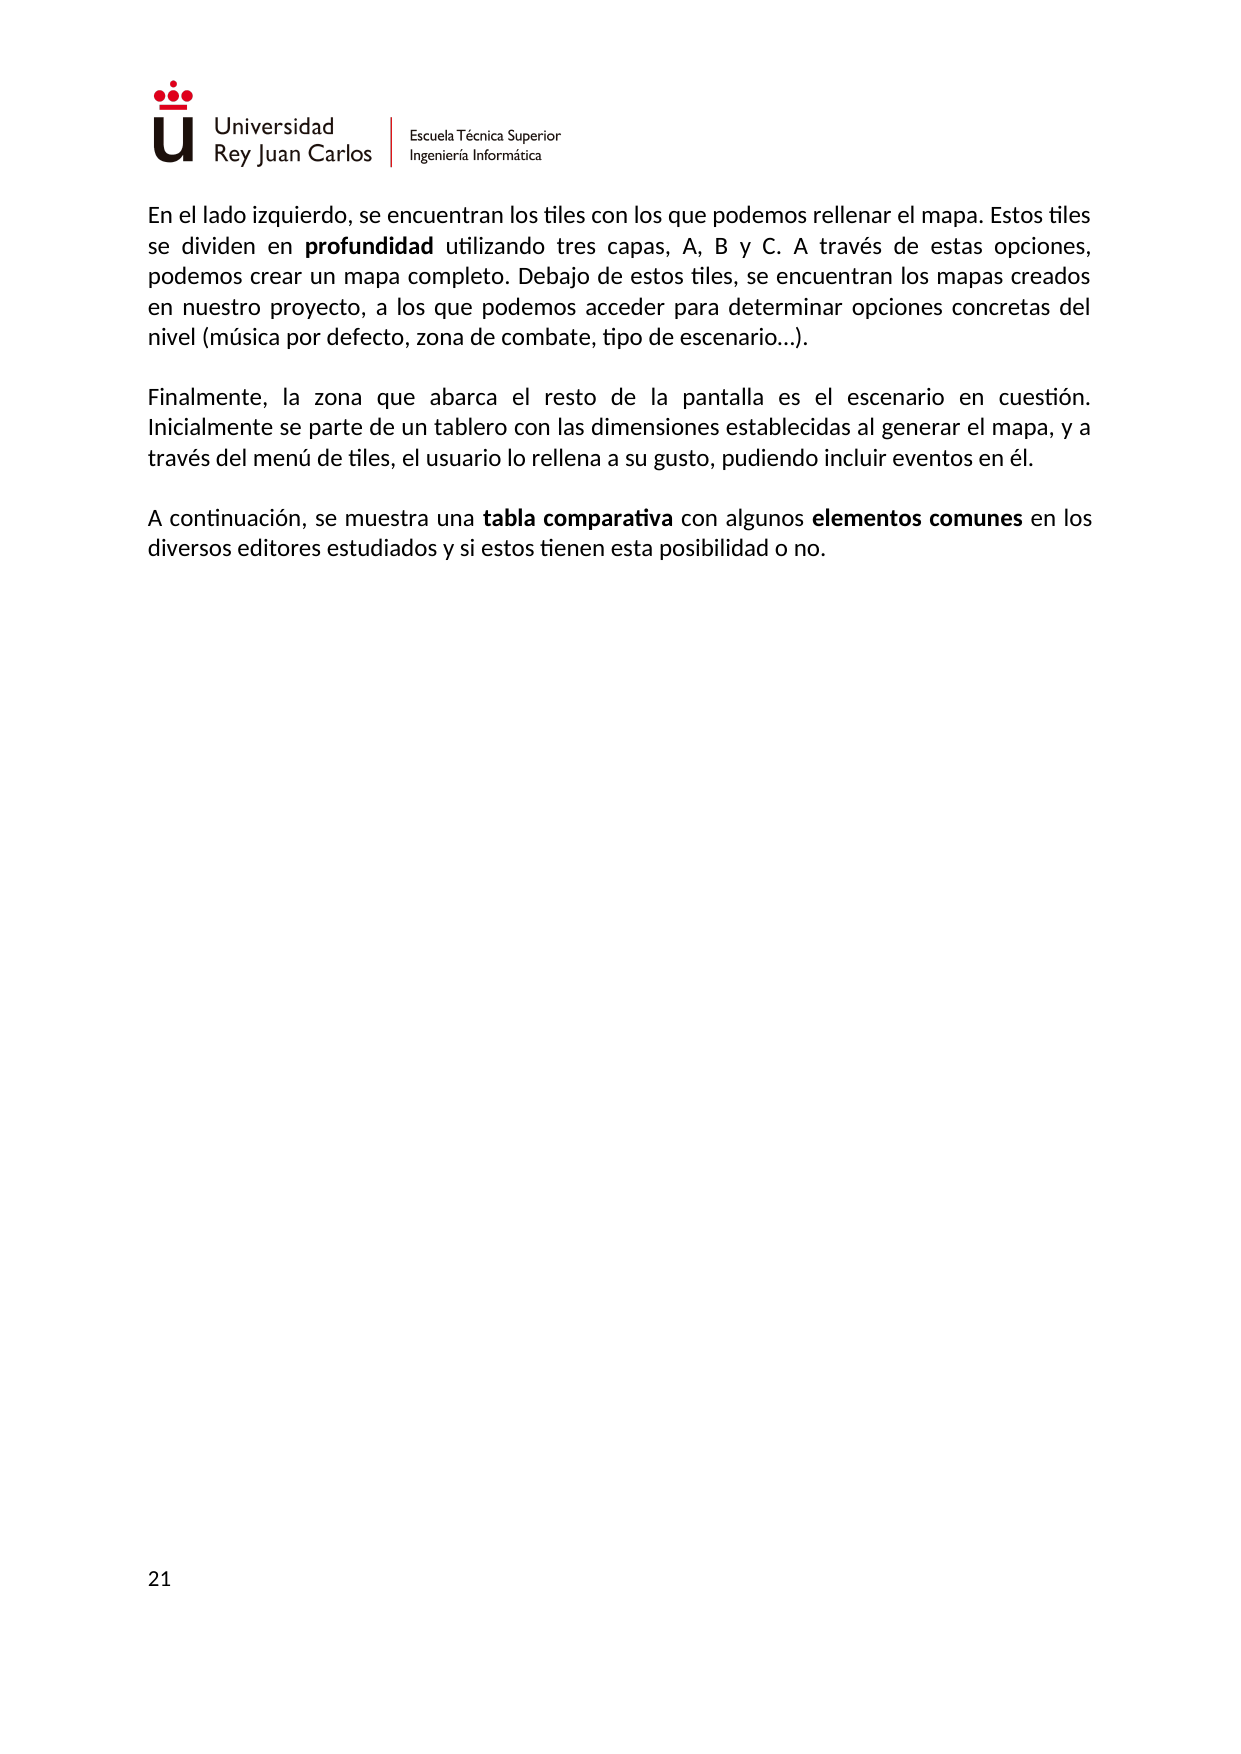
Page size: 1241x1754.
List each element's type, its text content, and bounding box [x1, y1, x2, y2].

text En el lado izquierdo, se encuentran los tiles con los que podemos rellenar el mapa. Estos tiles se dividen en profundidad utilizando tres capas, A, B y C. A través de estas opciones, podemos crear un mapa completo. Debajo de estos tiles, se encuentran los mapas creados en nuestro proyecto, a los que podemos acceder para determinar opciones concretas del nivel (música por defecto, zona de combate, tipo de escenario…). [148, 199, 1092, 352]
text Finalmente, la zona que abarca el resto de la pantalla es el escenario en cuestión. Inicialmente se parte de un tablero con las dimensiones establecidas al generar el mapa, y a través del menú de tiles, el usuario lo rellena a su gusto, pudiendo incluir eventos en él. [148, 381, 1092, 473]
picture [147, 75, 630, 172]
text A continuación, se muestra una tabla comparativa con algunos elementos comunes en los diversos editores estudiados y si estos tienen esta posibilidad o no. [148, 502, 1092, 563]
